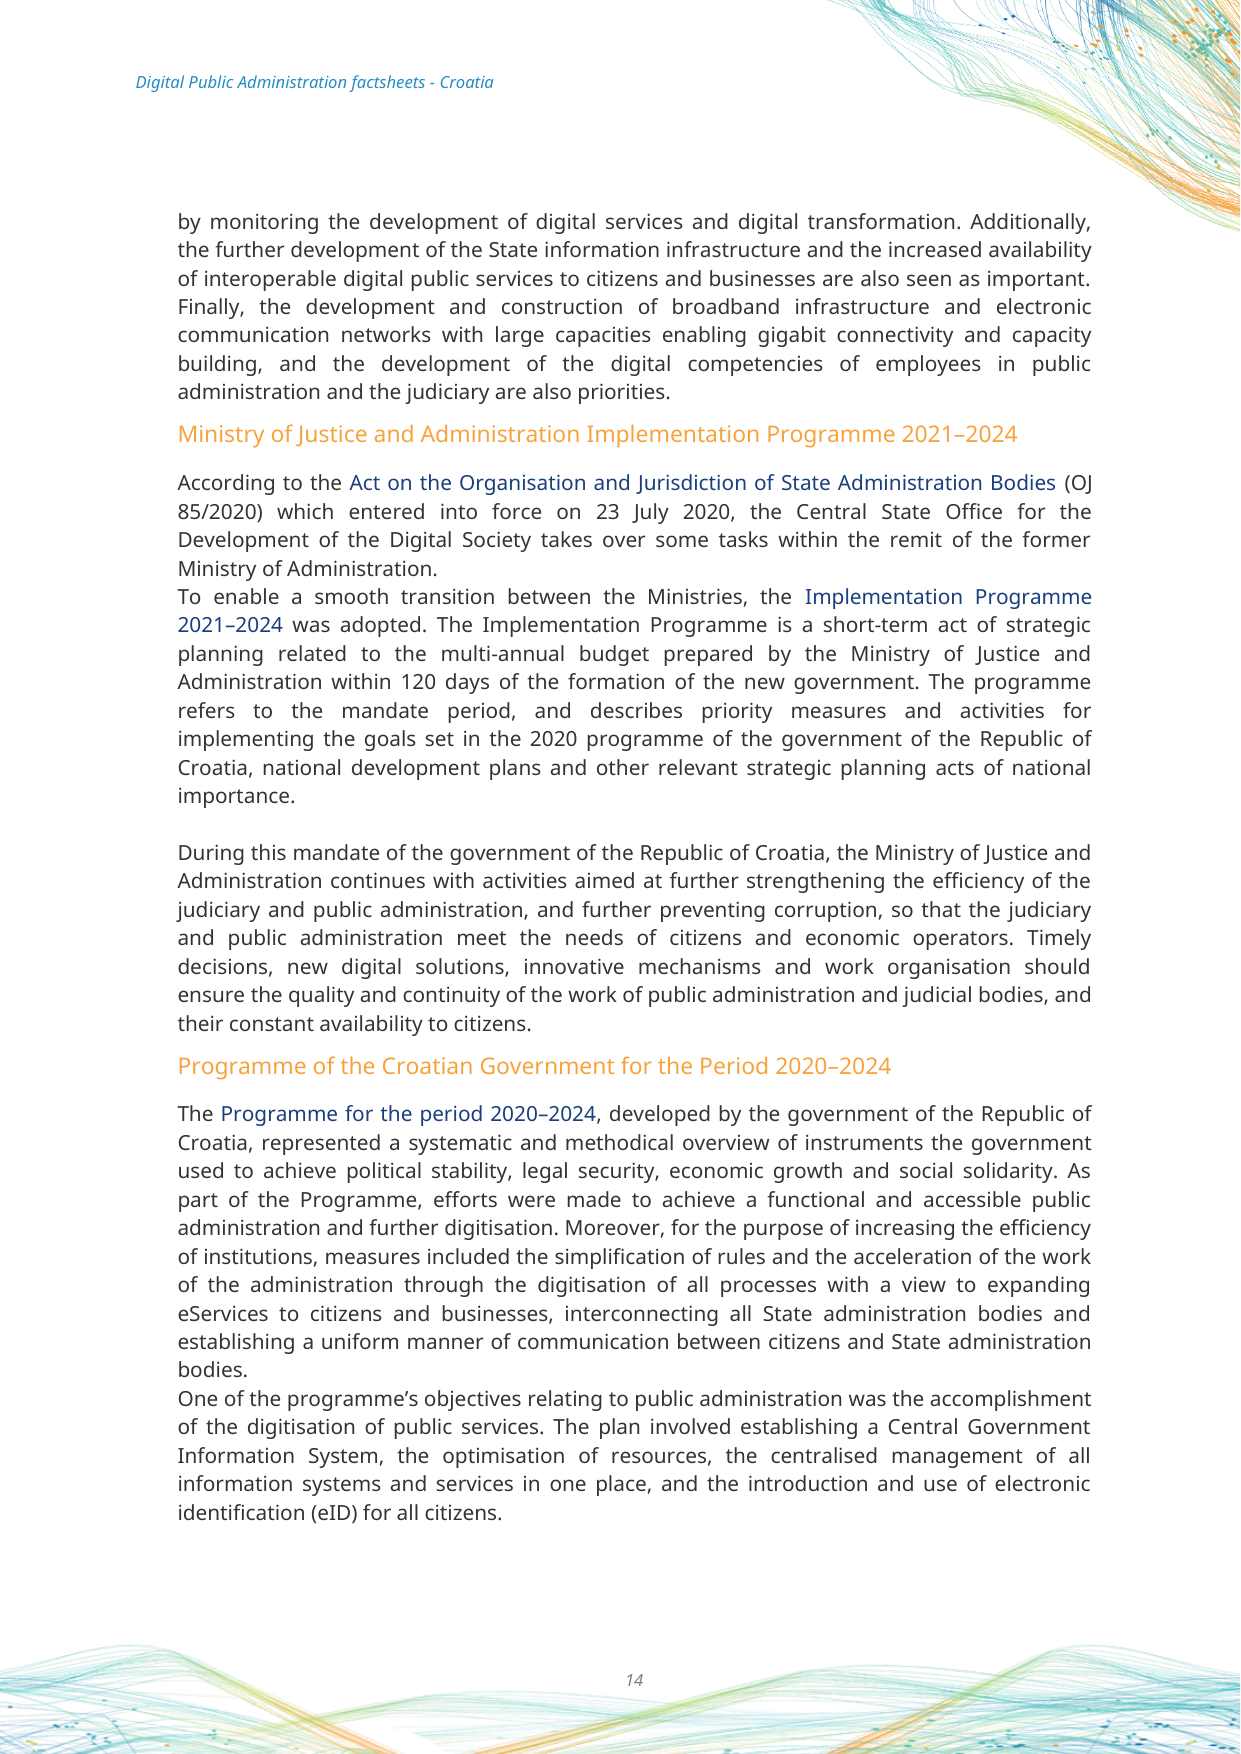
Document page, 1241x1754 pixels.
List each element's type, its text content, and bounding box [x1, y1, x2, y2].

picture [0, 1621, 1241, 1754]
text To enable a smooth transition between the Ministries, the Implementation Programme 2021–2024 was adopted. The Implementation Programme is a short-term act of strategic planning related to the multi-annual budget prepared by the Ministry of Justice and Administration within 120 days of the formation of the new government. The programme refers to the mandate period, and describes priority measures and activities for implementing the goals set in the 2020 programme of the government of the Republic of Croatia, national development plans and other relevant strategic planning acts of national importance. [177, 582, 1092, 809]
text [177, 207, 1092, 406]
picture [814, 0, 1241, 250]
subtitle Ministry of Justice and Administration Implementation Programme 2021–2024 [177, 418, 1092, 449]
text The Programme for the period 2020–2024, developed by the government of the Republic of Croatia, represented a systematic and methodical overview of instruments the government used to achieve political stability, legal security, economic growth and social solidarity. As part of the Programme, efforts were made to achieve a functional and accessible public administration and further digitisation. Moreover, for the purpose of increasing the efficiency of institutions, measures included the simplification of rules and the acceleration of the work of the administration through the digitisation of all processes with a view to expanding eServices to citizens and businesses, interconnecting all State administration bodies and establishing a uniform manner of communication between citizens and State administration bodies. [177, 1099, 1092, 1384]
text During this mandate of the government of the Republic of Croatia, the Ministry of Justice and Administration continues with activities aimed at further strengthening the efficiency of the judiciary and public administration, and further preventing corruption, so that the judiciary and public administration meet the needs of citizens and economic operators. Timely decisions, new digital solutions, innovative mechanisms and work organisation should ensure the quality and continuity of the work of public administration and judicial bodies, and their constant availability to citizens. [177, 838, 1092, 1037]
text According to the Act on the Organisation and Jurisdiction of State Administration Bodies (OJ 85/2020) which entered into force on 23 July 2020, the Central State Office for the Development of the Digital Society takes over some tasks within the remit of the former Ministry of Administration. [177, 468, 1092, 582]
text One of the programme’s objectives relating to public administration was the accomplishment of the digitisation of public services. The plan involved establishing a Central Government Information System, the optimisation of resources, the centralised management of all information systems and services in one place, and the introduction and use of electronic identification (eID) for all citizens. [177, 1384, 1092, 1526]
subtitle Programme of the Croatian Government for the Period 2020–2024 [177, 1049, 1092, 1081]
